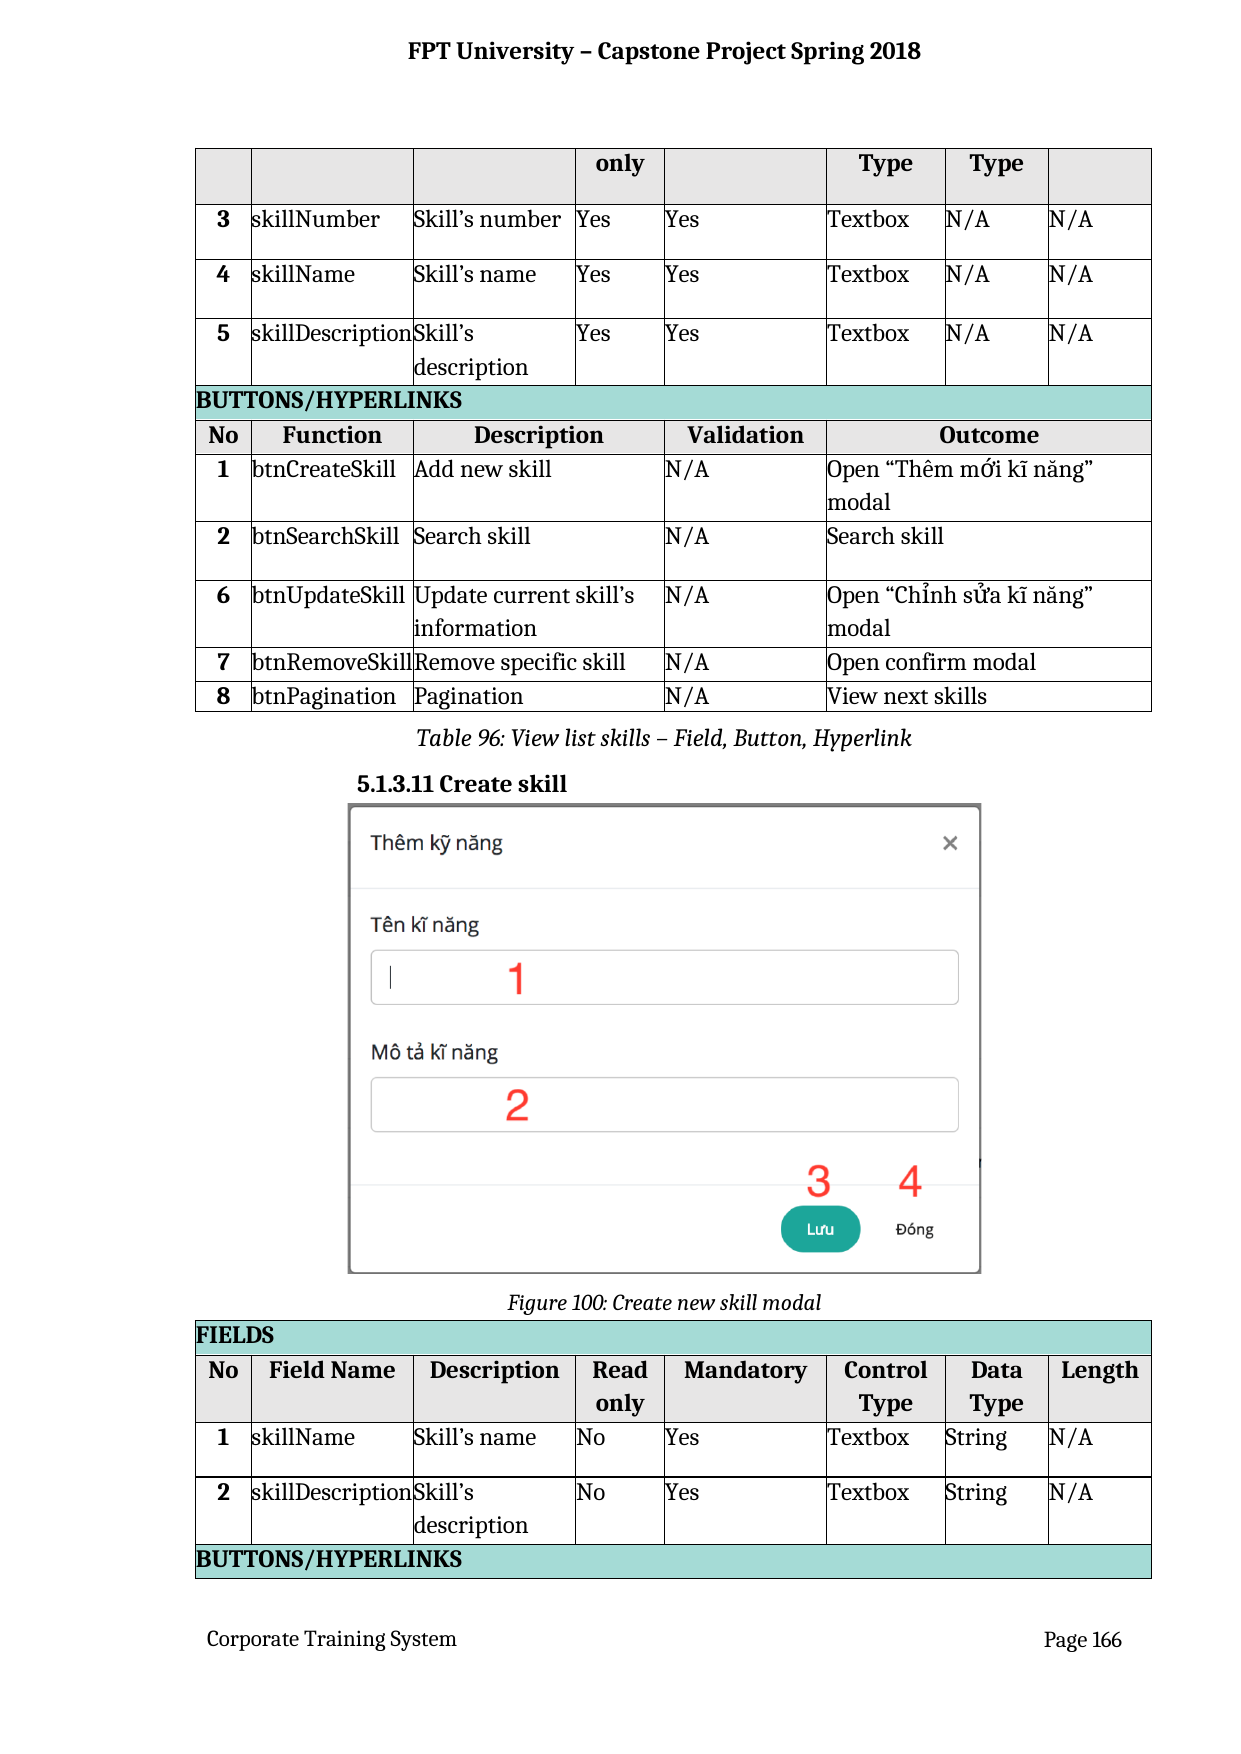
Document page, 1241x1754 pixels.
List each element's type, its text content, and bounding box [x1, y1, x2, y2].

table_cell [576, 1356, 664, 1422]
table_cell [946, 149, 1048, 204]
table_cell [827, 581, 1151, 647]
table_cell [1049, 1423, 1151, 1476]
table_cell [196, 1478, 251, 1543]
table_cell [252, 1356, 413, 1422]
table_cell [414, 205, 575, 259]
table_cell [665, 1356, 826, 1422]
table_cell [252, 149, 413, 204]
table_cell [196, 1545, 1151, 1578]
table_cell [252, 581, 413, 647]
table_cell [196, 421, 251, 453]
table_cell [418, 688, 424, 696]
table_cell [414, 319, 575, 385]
picture [347, 803, 982, 1274]
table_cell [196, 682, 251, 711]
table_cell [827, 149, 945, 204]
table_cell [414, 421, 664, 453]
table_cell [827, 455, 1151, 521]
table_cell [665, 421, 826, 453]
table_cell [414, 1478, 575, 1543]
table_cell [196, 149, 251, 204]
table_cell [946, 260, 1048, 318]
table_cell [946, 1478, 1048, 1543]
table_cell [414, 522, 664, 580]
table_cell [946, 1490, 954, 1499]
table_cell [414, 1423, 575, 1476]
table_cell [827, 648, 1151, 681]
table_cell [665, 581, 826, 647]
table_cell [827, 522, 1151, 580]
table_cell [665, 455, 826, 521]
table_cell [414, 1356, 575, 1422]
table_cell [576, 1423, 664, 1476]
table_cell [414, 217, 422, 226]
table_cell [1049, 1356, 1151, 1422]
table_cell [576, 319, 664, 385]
subtitle 5.1.3.11 Create skill [357, 770, 1124, 798]
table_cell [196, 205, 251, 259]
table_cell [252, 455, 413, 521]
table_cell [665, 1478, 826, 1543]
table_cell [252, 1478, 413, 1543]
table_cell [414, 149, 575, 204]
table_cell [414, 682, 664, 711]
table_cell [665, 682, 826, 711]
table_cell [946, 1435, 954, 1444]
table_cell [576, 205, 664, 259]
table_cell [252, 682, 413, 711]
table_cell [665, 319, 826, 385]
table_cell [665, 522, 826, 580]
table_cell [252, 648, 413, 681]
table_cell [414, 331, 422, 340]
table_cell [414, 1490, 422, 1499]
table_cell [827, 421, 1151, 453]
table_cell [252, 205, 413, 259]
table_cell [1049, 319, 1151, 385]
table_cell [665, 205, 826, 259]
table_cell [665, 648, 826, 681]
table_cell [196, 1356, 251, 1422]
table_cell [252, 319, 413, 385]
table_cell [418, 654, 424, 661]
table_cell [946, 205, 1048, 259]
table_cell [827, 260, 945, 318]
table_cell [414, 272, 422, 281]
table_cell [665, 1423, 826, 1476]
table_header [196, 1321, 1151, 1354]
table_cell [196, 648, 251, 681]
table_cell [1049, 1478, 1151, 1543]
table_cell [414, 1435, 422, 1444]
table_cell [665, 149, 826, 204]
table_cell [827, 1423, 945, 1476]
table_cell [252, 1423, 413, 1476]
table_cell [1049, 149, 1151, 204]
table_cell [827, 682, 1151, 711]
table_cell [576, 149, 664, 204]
text Figure 100: Create new skill modal [207, 1290, 1122, 1317]
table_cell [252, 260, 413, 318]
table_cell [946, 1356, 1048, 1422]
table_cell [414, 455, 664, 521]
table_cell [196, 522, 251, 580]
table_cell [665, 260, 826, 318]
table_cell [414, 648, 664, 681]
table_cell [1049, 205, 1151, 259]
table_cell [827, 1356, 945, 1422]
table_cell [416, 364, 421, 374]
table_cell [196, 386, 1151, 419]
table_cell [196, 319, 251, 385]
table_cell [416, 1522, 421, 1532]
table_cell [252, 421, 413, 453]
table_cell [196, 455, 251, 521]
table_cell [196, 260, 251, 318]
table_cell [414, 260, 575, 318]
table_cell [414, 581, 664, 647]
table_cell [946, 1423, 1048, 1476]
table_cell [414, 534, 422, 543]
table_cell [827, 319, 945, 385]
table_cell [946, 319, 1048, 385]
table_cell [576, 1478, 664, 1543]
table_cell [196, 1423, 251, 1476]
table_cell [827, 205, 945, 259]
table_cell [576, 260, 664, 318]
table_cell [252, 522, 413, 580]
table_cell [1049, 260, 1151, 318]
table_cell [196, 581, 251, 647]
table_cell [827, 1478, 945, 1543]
